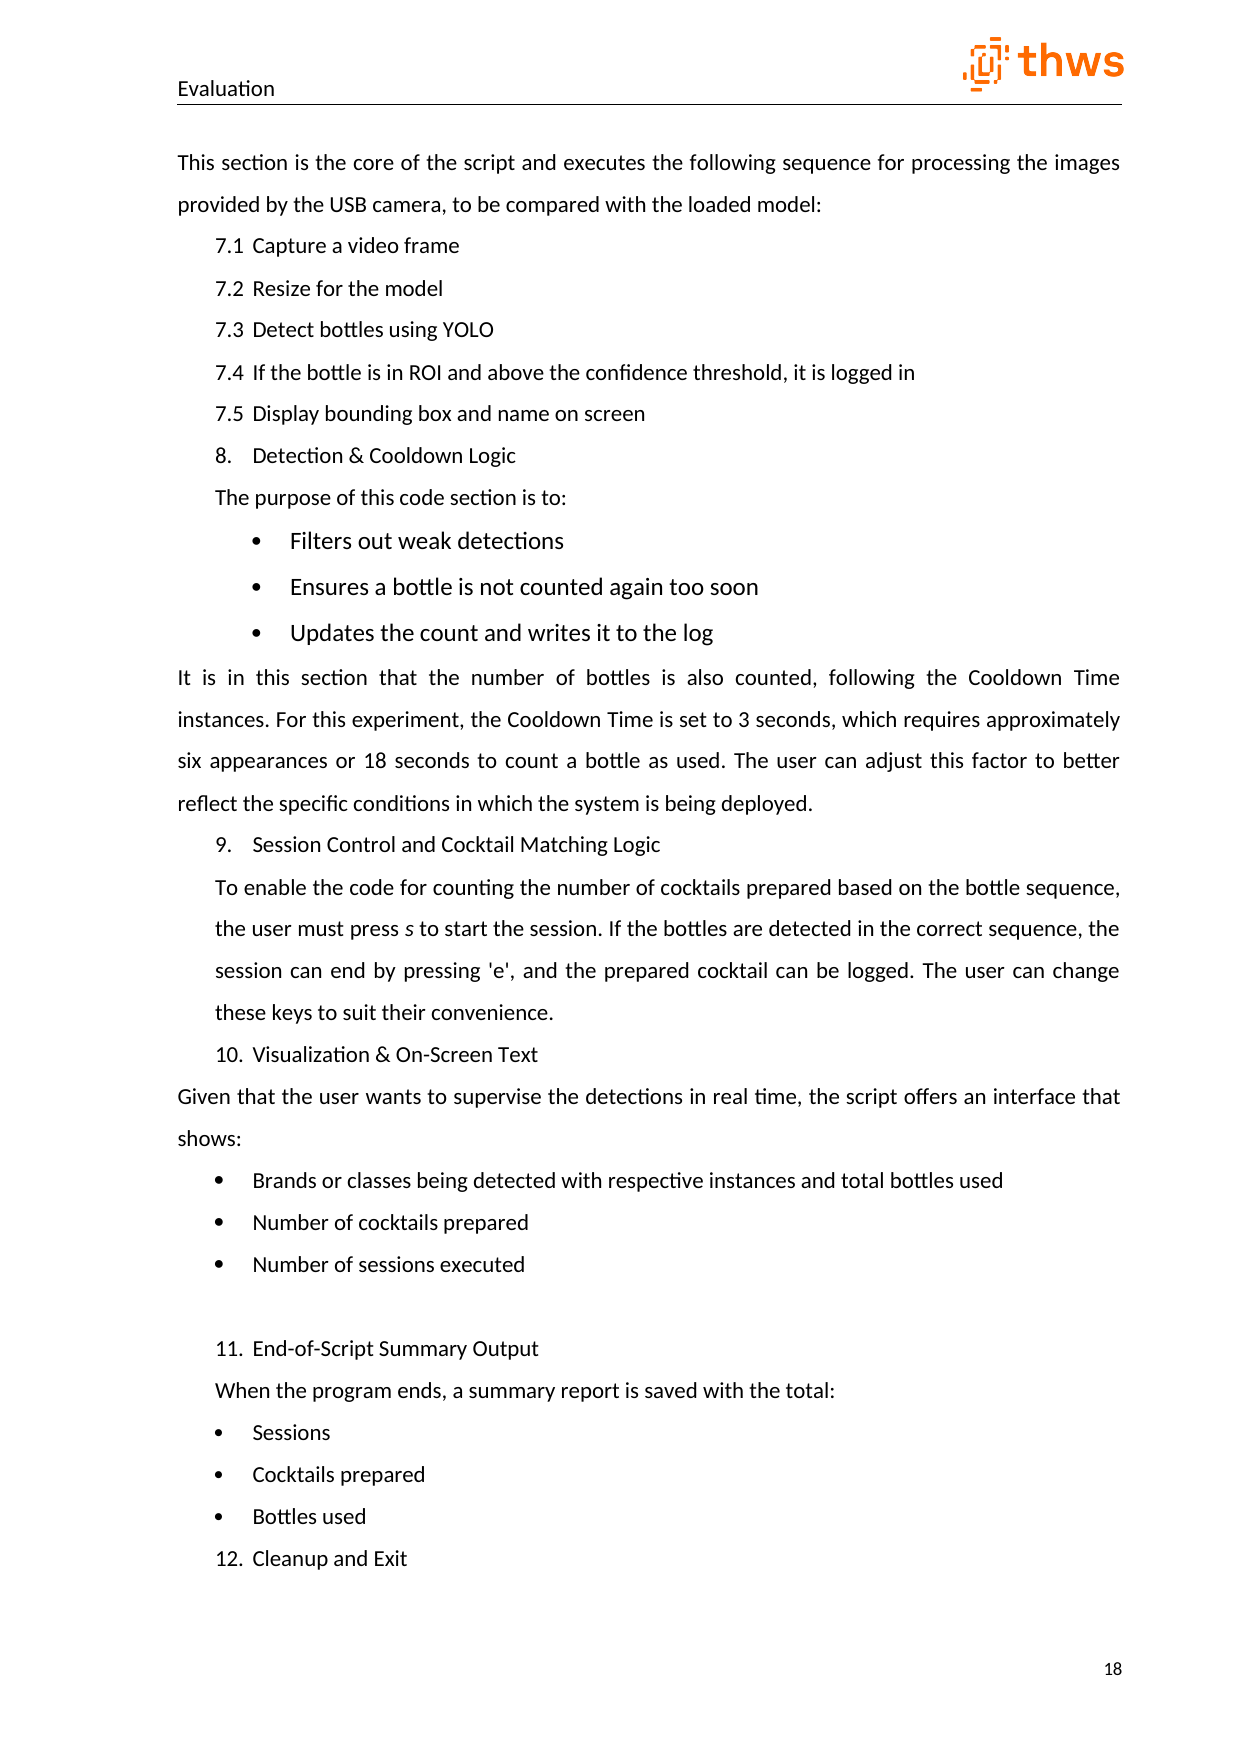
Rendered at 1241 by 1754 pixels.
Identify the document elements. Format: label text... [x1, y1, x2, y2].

text To enable the code for counting the number of cocktails prepared based on the bottle sequence, the user must press s to start the session. If the bottles are detected in the correct sequence, the session can end by pressing 'e', and the prepared cocktail can be logged. The user can change these keys to suit their convenience. [215, 873, 1122, 1027]
list End-of-Script Summary Output [215, 1334, 1122, 1362]
list Resize for the model [215, 274, 1122, 302]
list Bottles used [215, 1502, 1122, 1530]
list Session Control and Cocktail Matching Logic [215, 831, 1122, 859]
text This section is the core of the script and executes the following sequence for processing the images provided by the USB camera, to be compared with the loaded model: [177, 148, 1122, 218]
list Number of sessions executed [215, 1250, 1122, 1278]
list Number of cocktails prepared [215, 1208, 1122, 1236]
list Detection & Cooldown Logic [215, 442, 1122, 469]
list Sessions [215, 1418, 1122, 1446]
list Cocktails prepared [215, 1460, 1122, 1488]
list Ensures a bottle is not counted again too soon [252, 571, 1122, 602]
picture [951, 25, 1131, 103]
list Filters out weak detections [252, 526, 1122, 556]
list Updates the count and writes it to the log [252, 617, 1122, 647]
text The purpose of this code section is to: [215, 483, 1122, 512]
list Display bounding box and name on screen [215, 399, 1122, 428]
text Given that the user wants to supervise the detections in real time, the script offers an interface that shows: [177, 1082, 1122, 1152]
list Visualization & On-Screen Text [215, 1041, 1122, 1068]
list If the bottle is in ROI and above the confidence threshold, it is logged in [215, 358, 1122, 386]
list Capture a video frame [215, 232, 1122, 260]
list Cleanup and Exit [215, 1544, 1122, 1572]
list Detect bottles using YOLO [215, 316, 1122, 344]
text It is in this section that the number of bottles is also counted, following the Cooldown Time instances. For this experiment, the Cooldown Time is set to 3 seconds, which requires approximately six appearances or 18 seconds to count a bottle as used. The user can adjust this factor to better reflect the specific conditions in which the system is being deployed. [177, 663, 1122, 817]
list Brands or classes being detected with respective instances and total bottles used [215, 1166, 1122, 1194]
text When the program ends, a summary report is saved with the total: [215, 1376, 1122, 1404]
